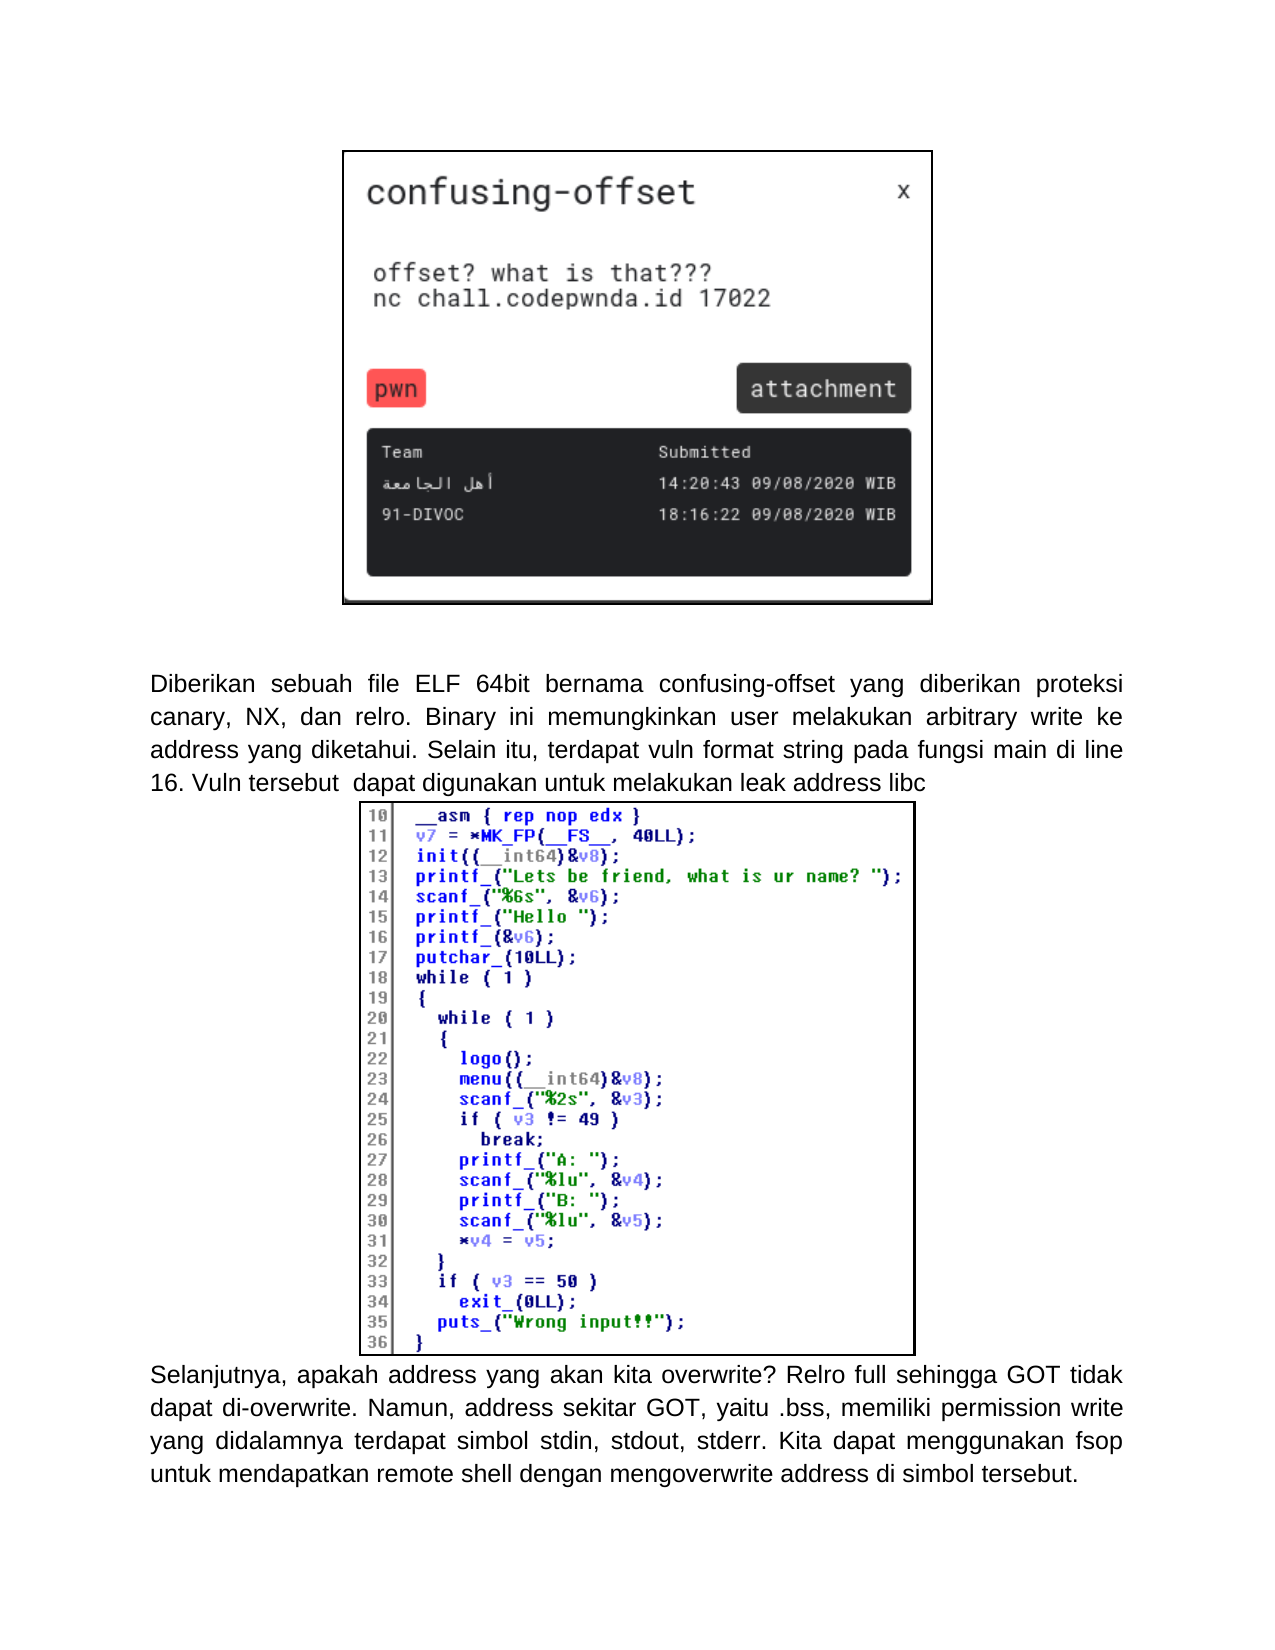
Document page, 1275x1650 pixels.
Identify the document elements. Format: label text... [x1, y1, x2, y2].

picture [344, 152, 931, 603]
picture [361, 803, 913, 1354]
text Diberikan sebuah file ELF 64bit bernama confusing-offset yang diberikan proteksi canary, NX, dan relro. Binary ini memungkinkan user melakukan arbitrary write ke address yang diketahui. Selain itu, terdapat vuln format string pada fungsi main di line 16. Vuln tersebut dapat digunakan untuk melakukan leak address libc [150, 669, 1125, 797]
text Selanjutnya, apakah address yang akan kita overwrite? Relro full sehingga GOT tidak dapat di-overwrite. Namun, address sekitar GOT, yaitu .bss, memiliki permission write yang didalamnya terdapat simbol stdin, stdout, stderr. Kita dapat menggunakan fsop untuk mendapatkan remote shell dengan mengoverwrite address di simbol tersebut. [150, 1359, 1125, 1487]
